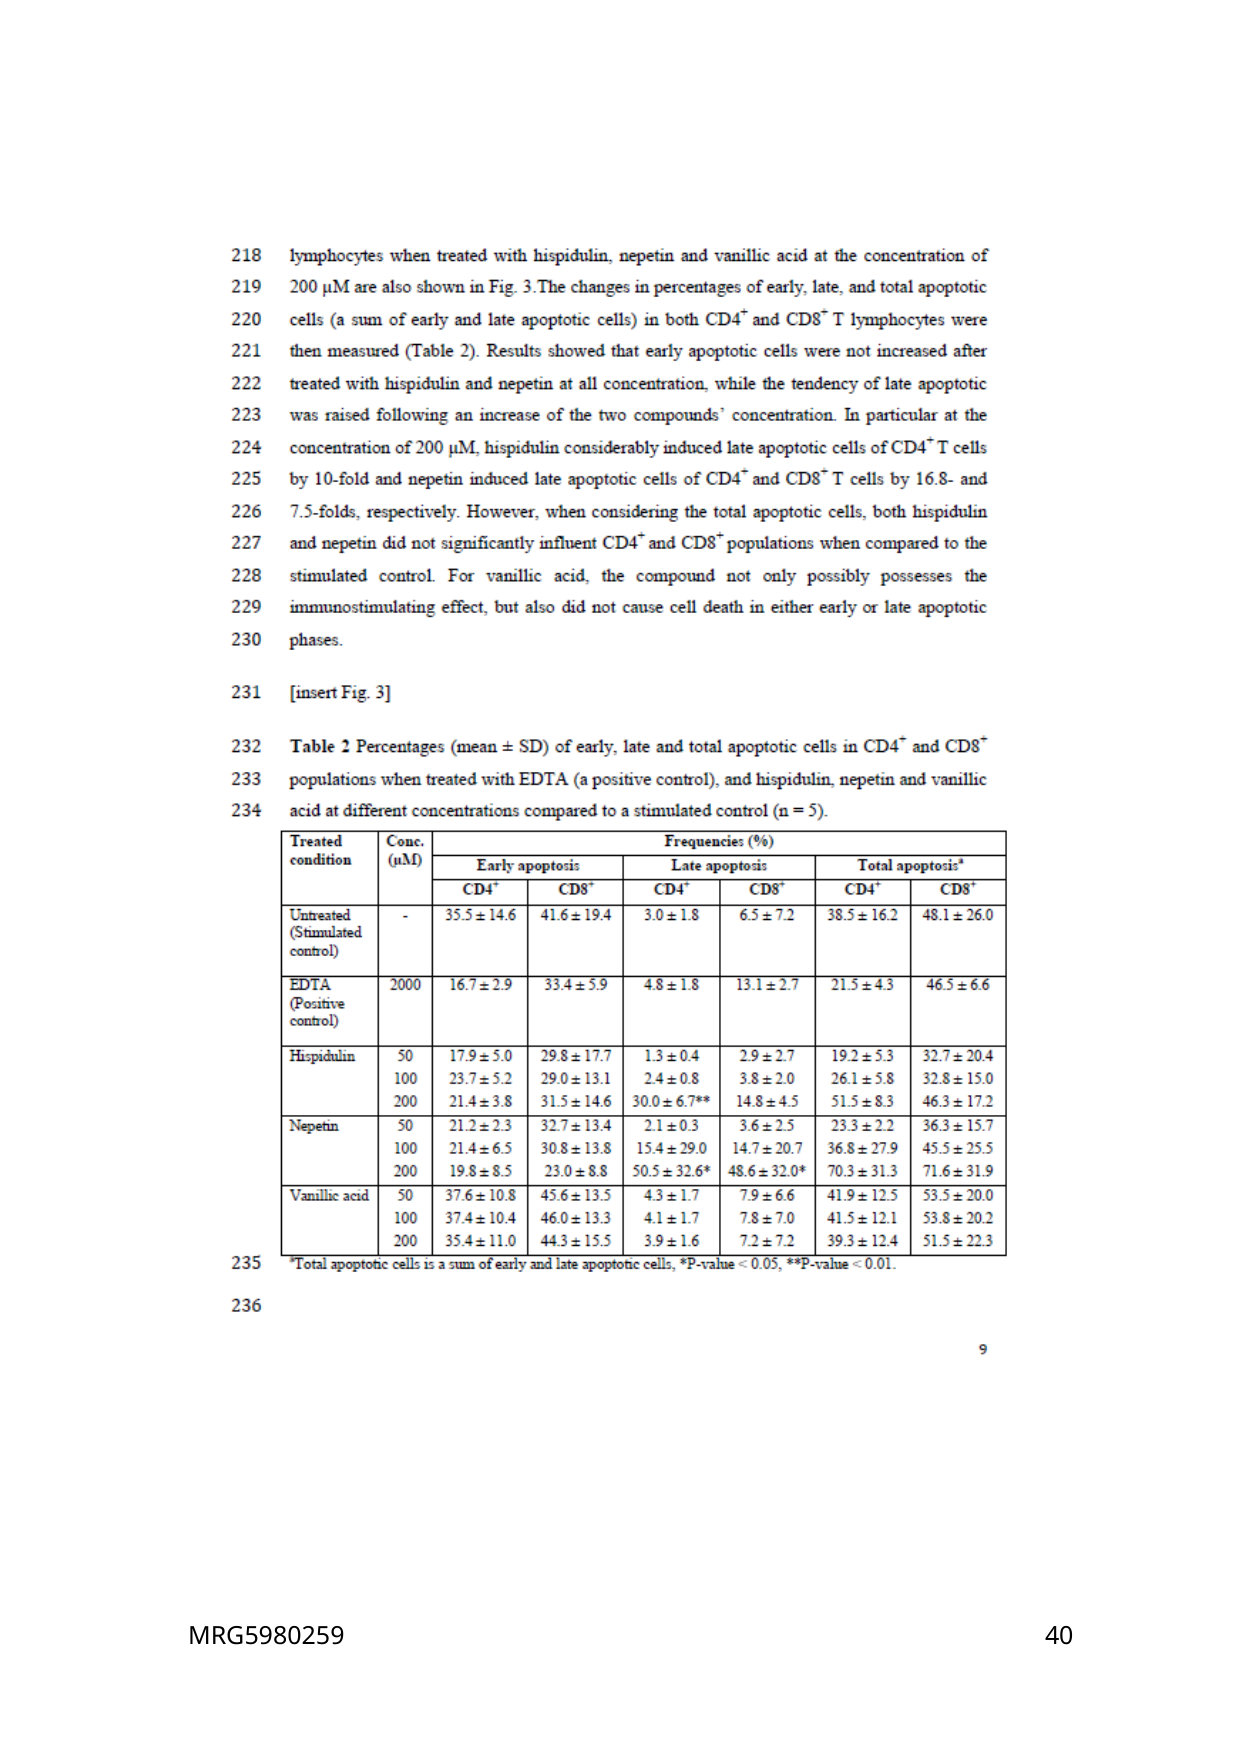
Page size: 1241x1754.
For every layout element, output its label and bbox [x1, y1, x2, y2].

picture [187, 150, 1091, 1420]
